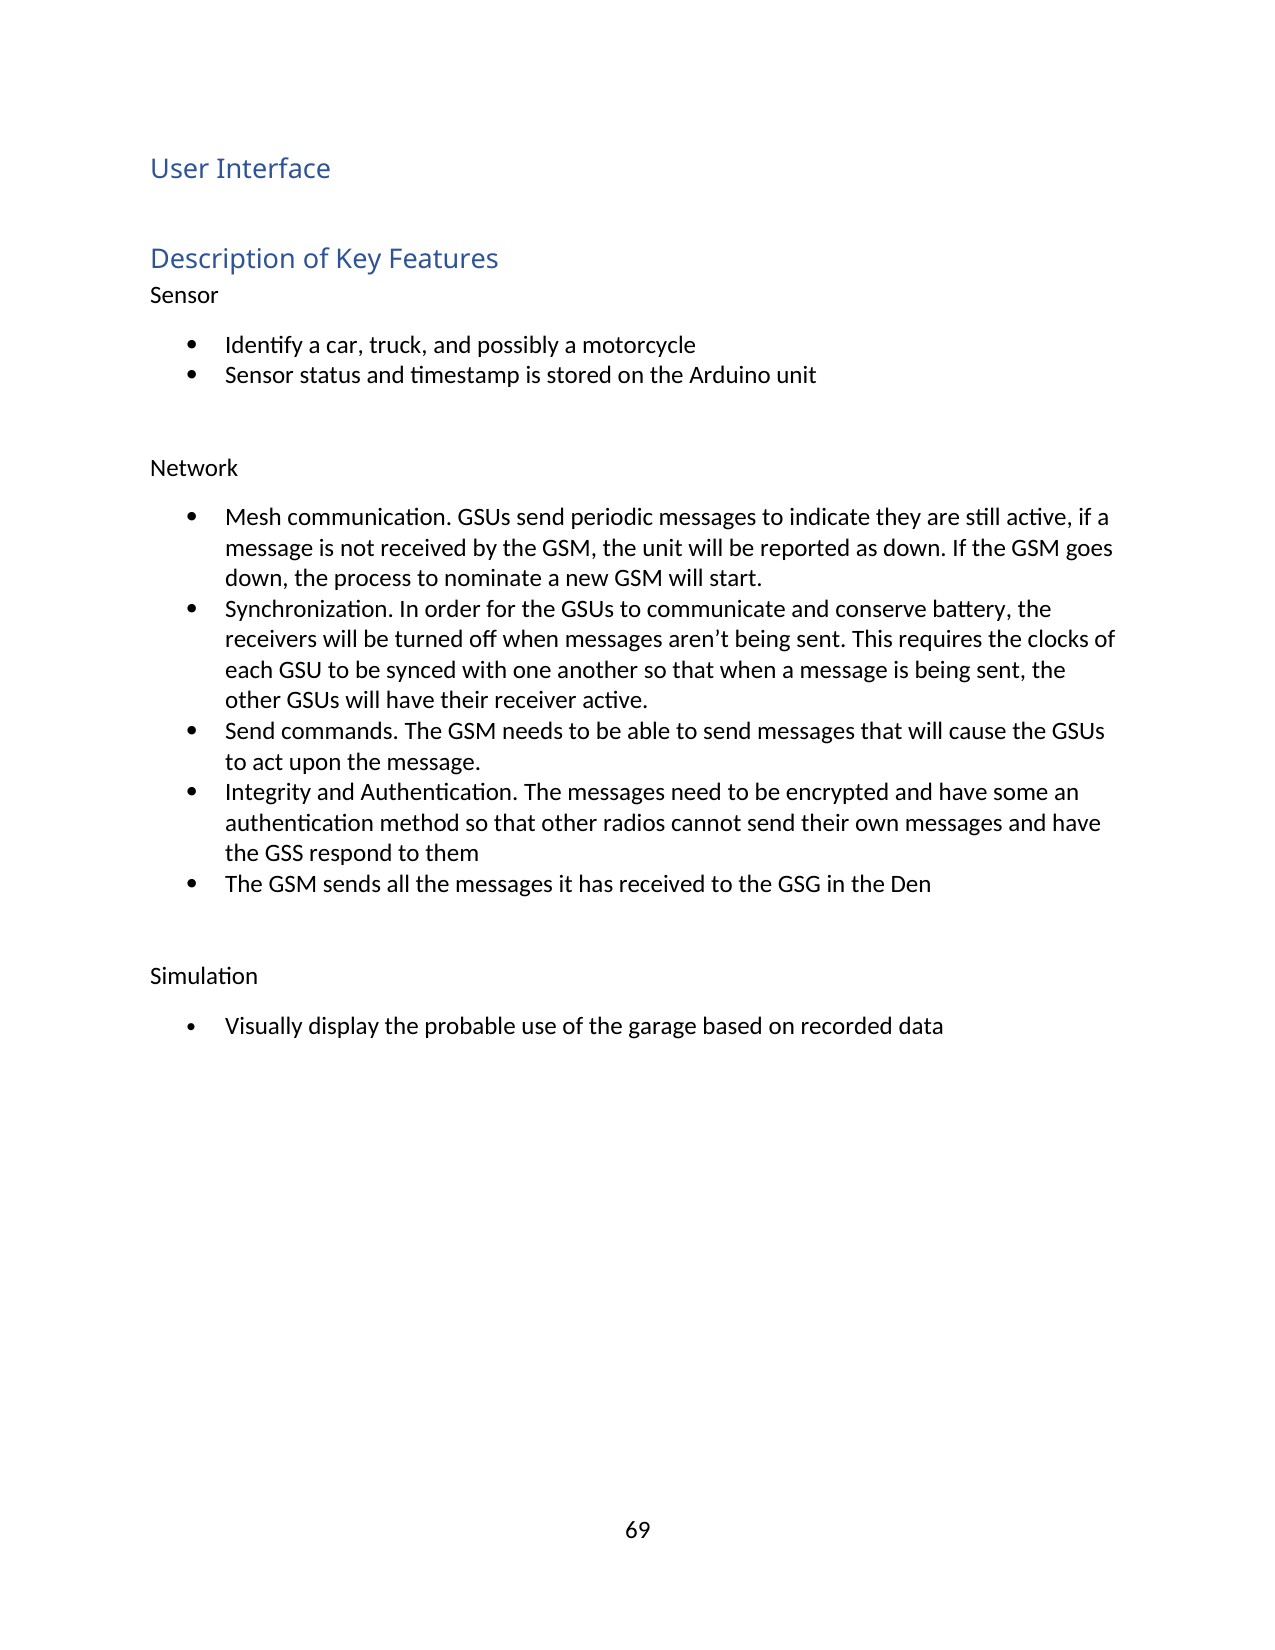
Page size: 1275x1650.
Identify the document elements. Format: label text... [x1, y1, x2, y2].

text Sensor [150, 279, 1125, 310]
list The GSM sends all the messages it has received to the GSG in the Den [187, 868, 1125, 898]
text Simulation [150, 960, 1125, 991]
list Sensor status and timestamp is stored on the Arduino unit [187, 359, 1125, 390]
list Mesh communication. GSUs send periodic messages to indicate they are still active, if a message is not received by the GSM, the unit will be reported as down. If the GSM goes down, the process to nominate a new GSM will start. [187, 501, 1125, 593]
list Send commands. The GSM needs to be able to send messages that will cause the GSUs to act upon the message. [187, 715, 1125, 776]
list Identify a car, truck, and possibly a motorcycle [187, 329, 1125, 359]
list Synchronization. In order for the GSUs to communicate and conserve battery, the receivers will be turned off when messages aren’t being sent. This requires the clocks of each GSU to be synced with one another so that when a message is being sent, the other GSUs will have their receiver active. [187, 593, 1125, 715]
subtitle User Interface [150, 150, 1125, 187]
text Network [150, 452, 1125, 482]
list Integrity and Authentication. The messages need to be encrypted and have some an authentication method so that other radios cannot send their own messages and have the GSS respond to them [187, 776, 1125, 868]
list Visually display the probable use of the garage based on recorded data [187, 1010, 1125, 1040]
subtitle Description of Key Features [150, 239, 1125, 276]
